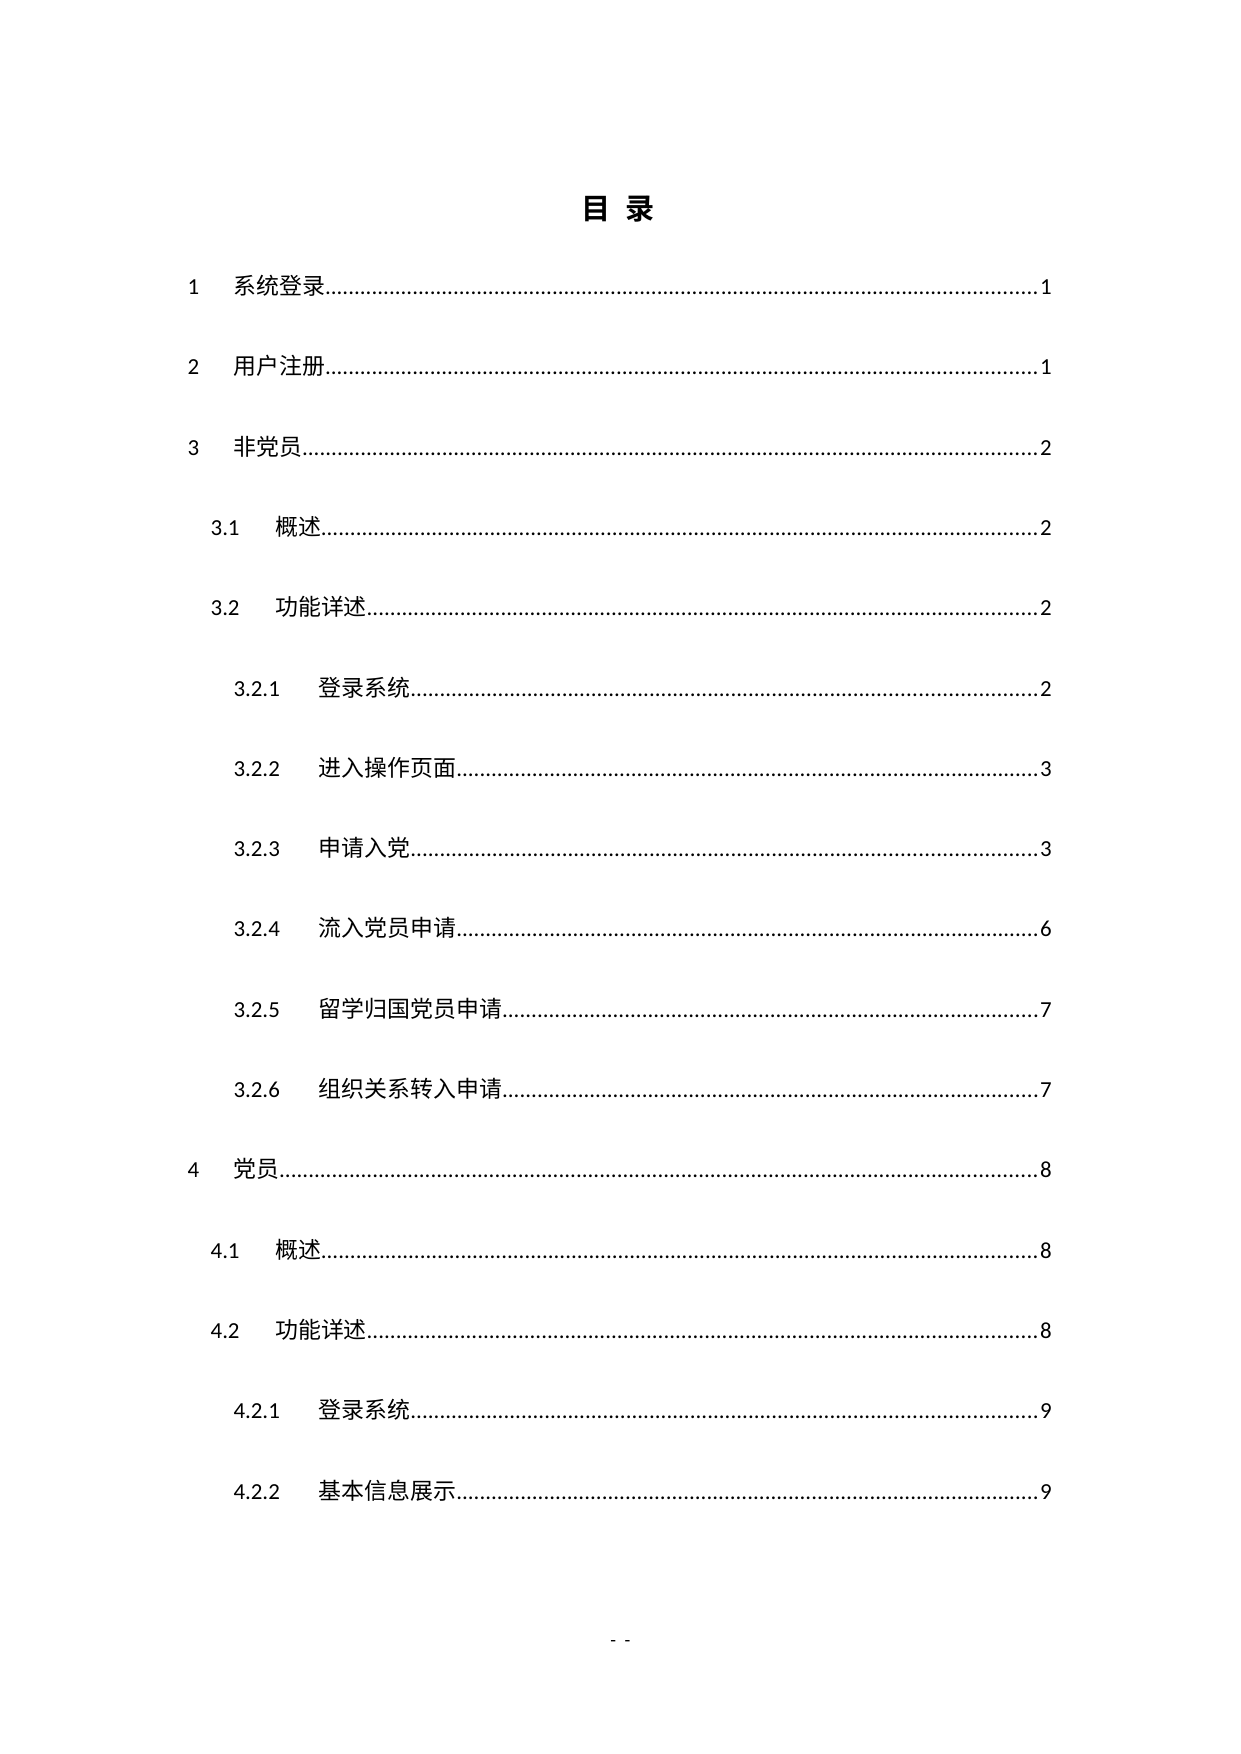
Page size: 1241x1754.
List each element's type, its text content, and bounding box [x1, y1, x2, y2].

text 3 非党员 2 [187, 413, 1053, 478]
text 3.2.1 登录系统 2 [233, 653, 1053, 718]
text 3.2 功能详述 2 [210, 573, 1053, 638]
text 4.2.1 登录系统 9 [233, 1376, 1053, 1441]
text 3.2.2 进入操作页面 3 [233, 734, 1053, 799]
text 目 录 [537, 174, 1053, 239]
text 3.2.6 组织关系转入申请 7 [233, 1055, 1053, 1120]
text 3.2.3 申请入党 3 [233, 814, 1053, 879]
text 4.2 功能详述 8 [210, 1296, 1053, 1361]
text 4.2.2 基本信息展示 9 [233, 1457, 1053, 1522]
text 3.2.5 留学归国党员申请 7 [233, 975, 1053, 1040]
text 4.1 概述 8 [210, 1216, 1053, 1281]
text 3.2.4 流入党员申请 6 [233, 894, 1053, 959]
text 2 用户注册 1 [187, 332, 1053, 397]
text 3.1 概述 2 [210, 493, 1053, 558]
text 1 系统登录 1 [187, 252, 1053, 317]
text 4 党员 8 [187, 1135, 1053, 1200]
